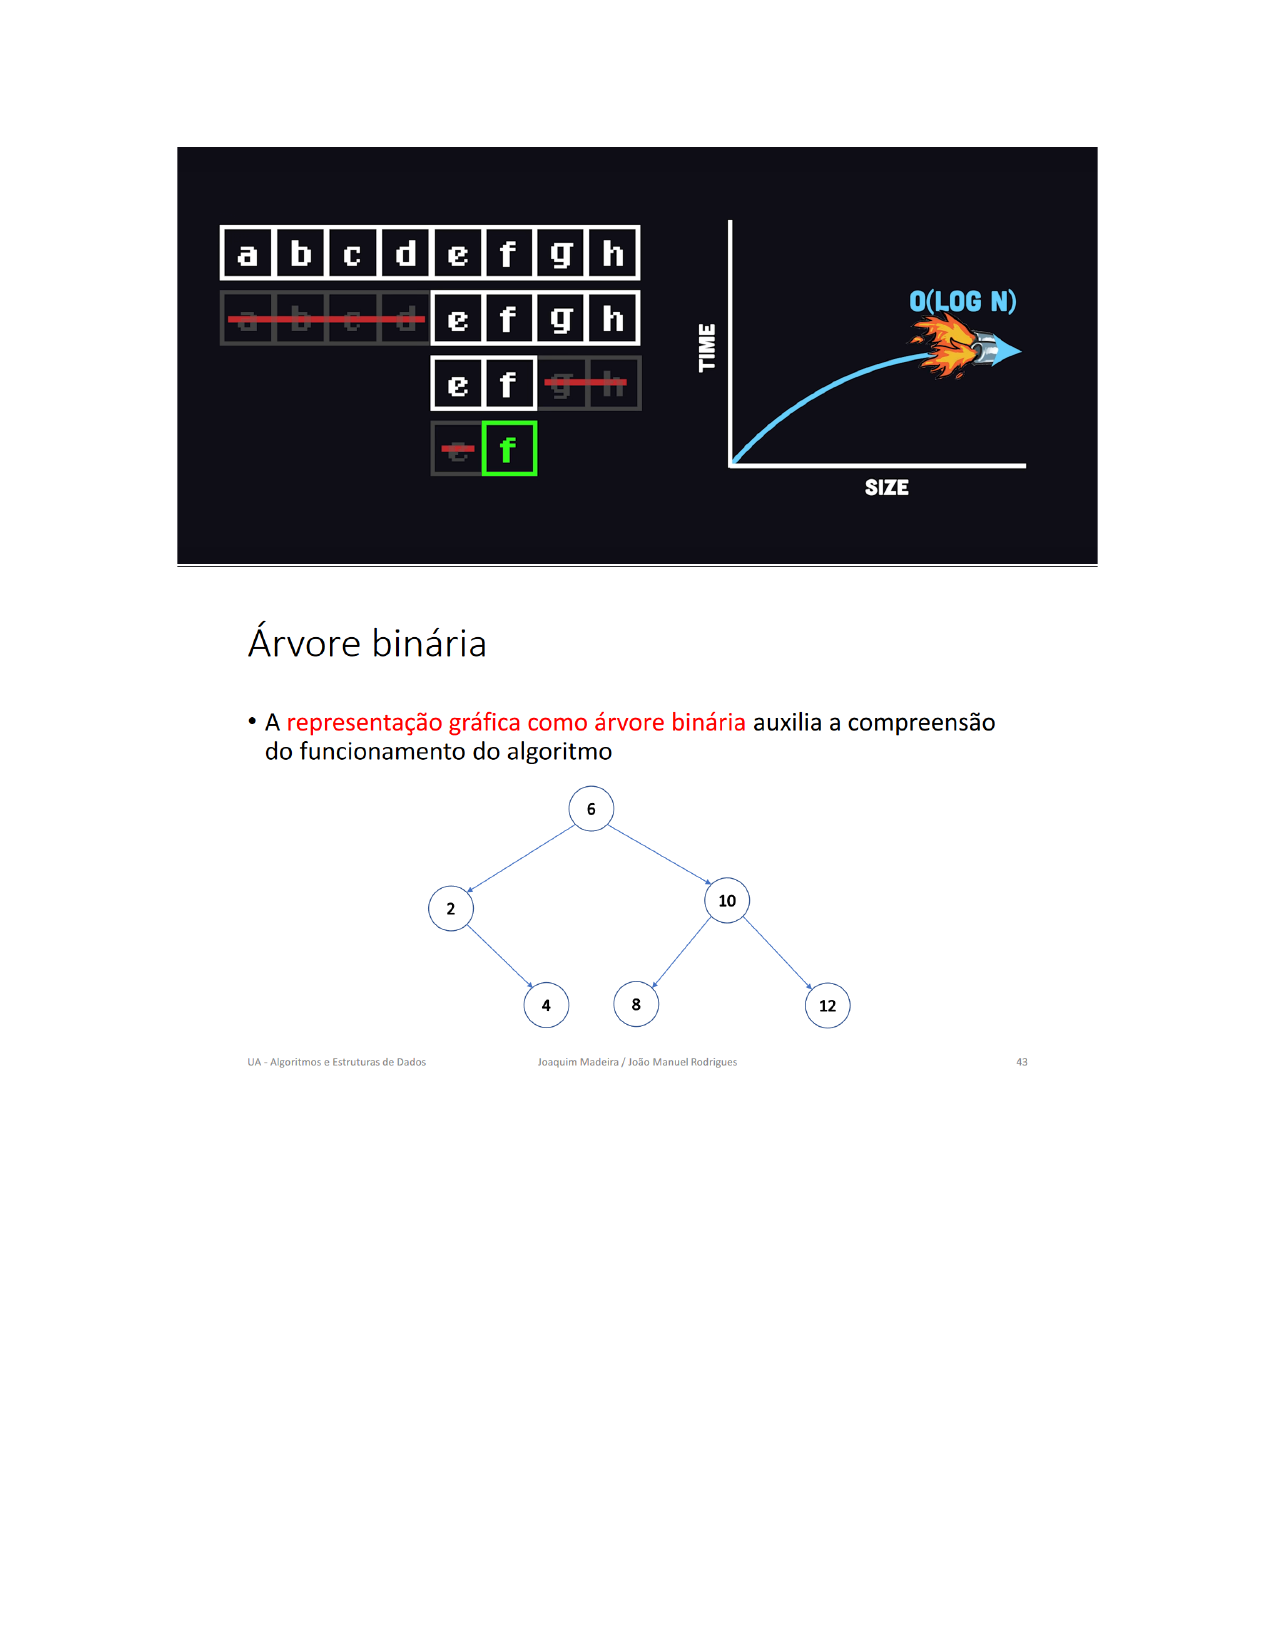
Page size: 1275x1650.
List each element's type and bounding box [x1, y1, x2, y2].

picture [177, 147, 1098, 564]
picture [177, 566, 1098, 1084]
